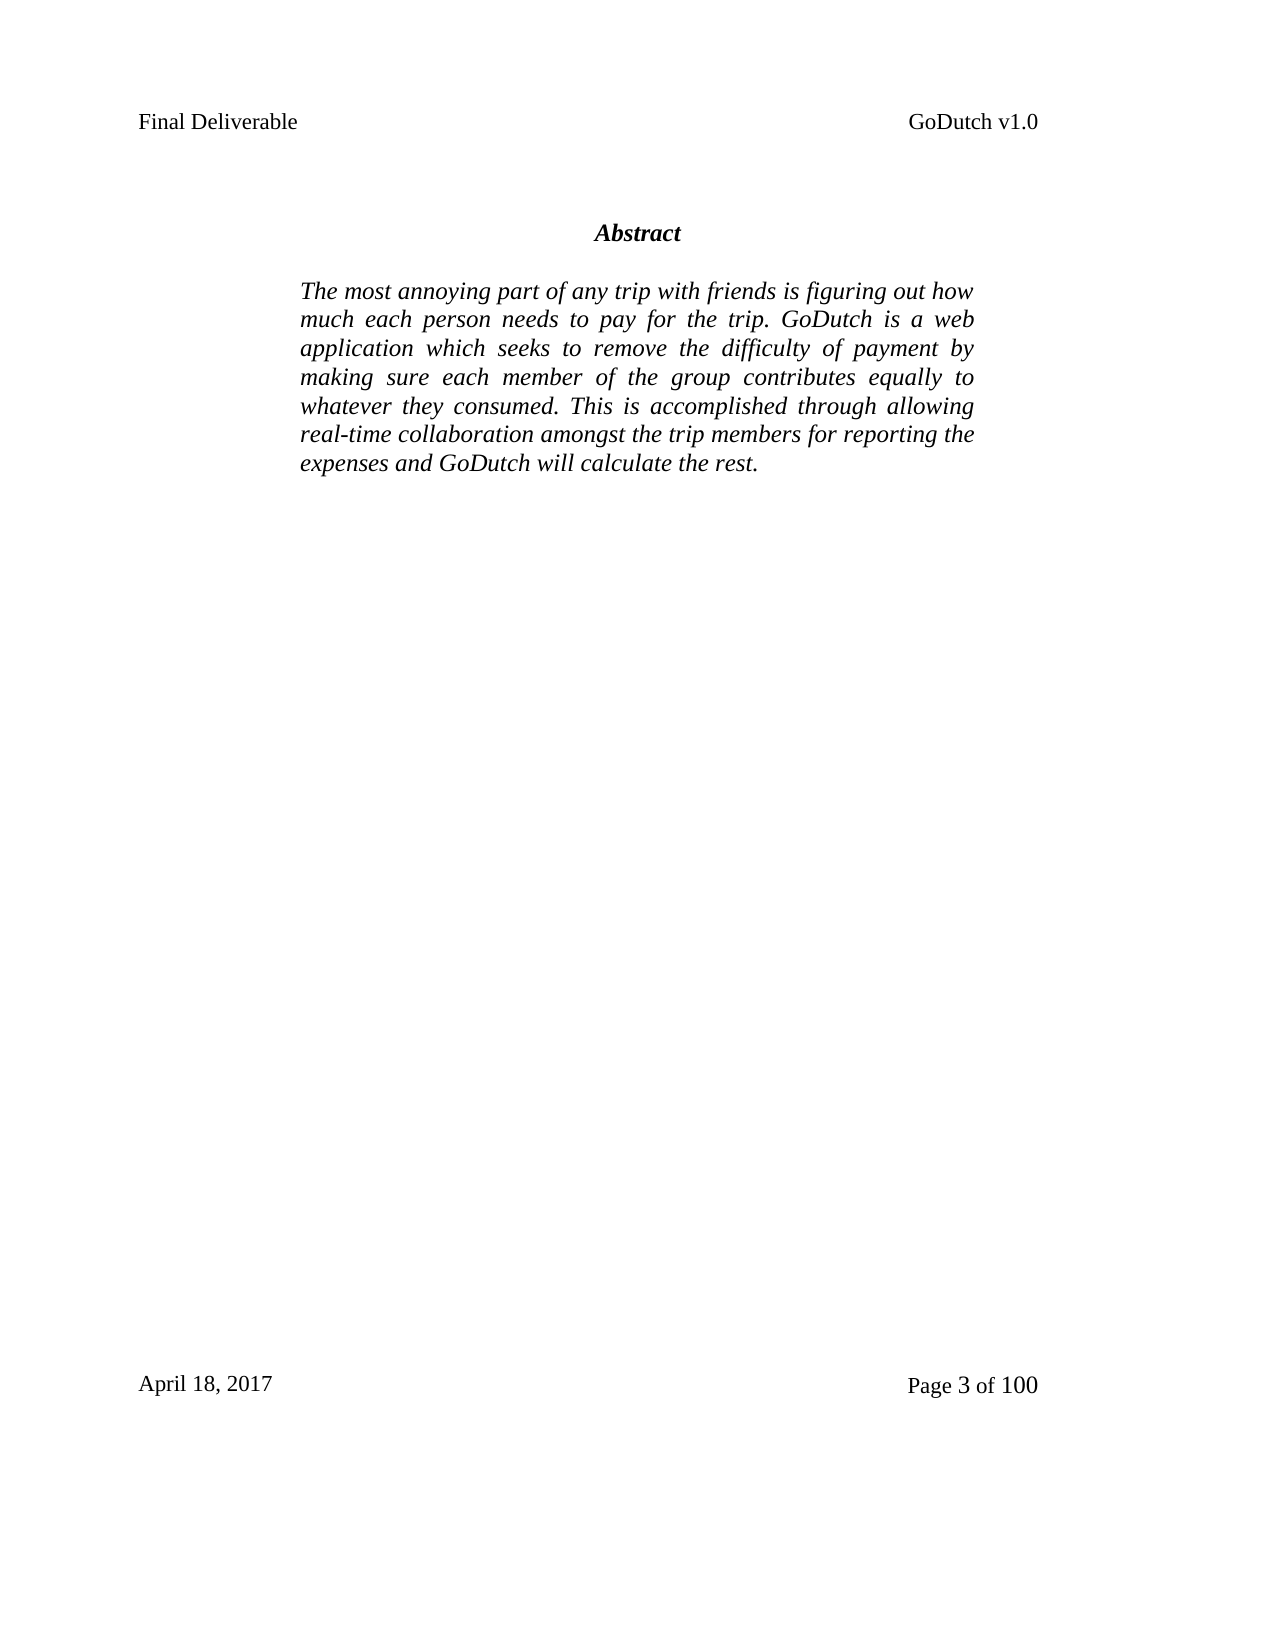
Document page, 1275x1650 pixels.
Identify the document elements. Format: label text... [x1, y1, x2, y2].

text Abstract [150, 218, 1125, 247]
text The most annoying part of any trip with friends is figuring out how much each person needs to pay for the trip. GoDutch is a web application which seeks to remove the difficulty of payment by making sure each member of the group contributes equally to whatever they consumed. This is accomplished through allowing real-time collaboration amongst the trip members for reporting the expenses and GoDutch will calculate the rest. [300, 276, 975, 477]
